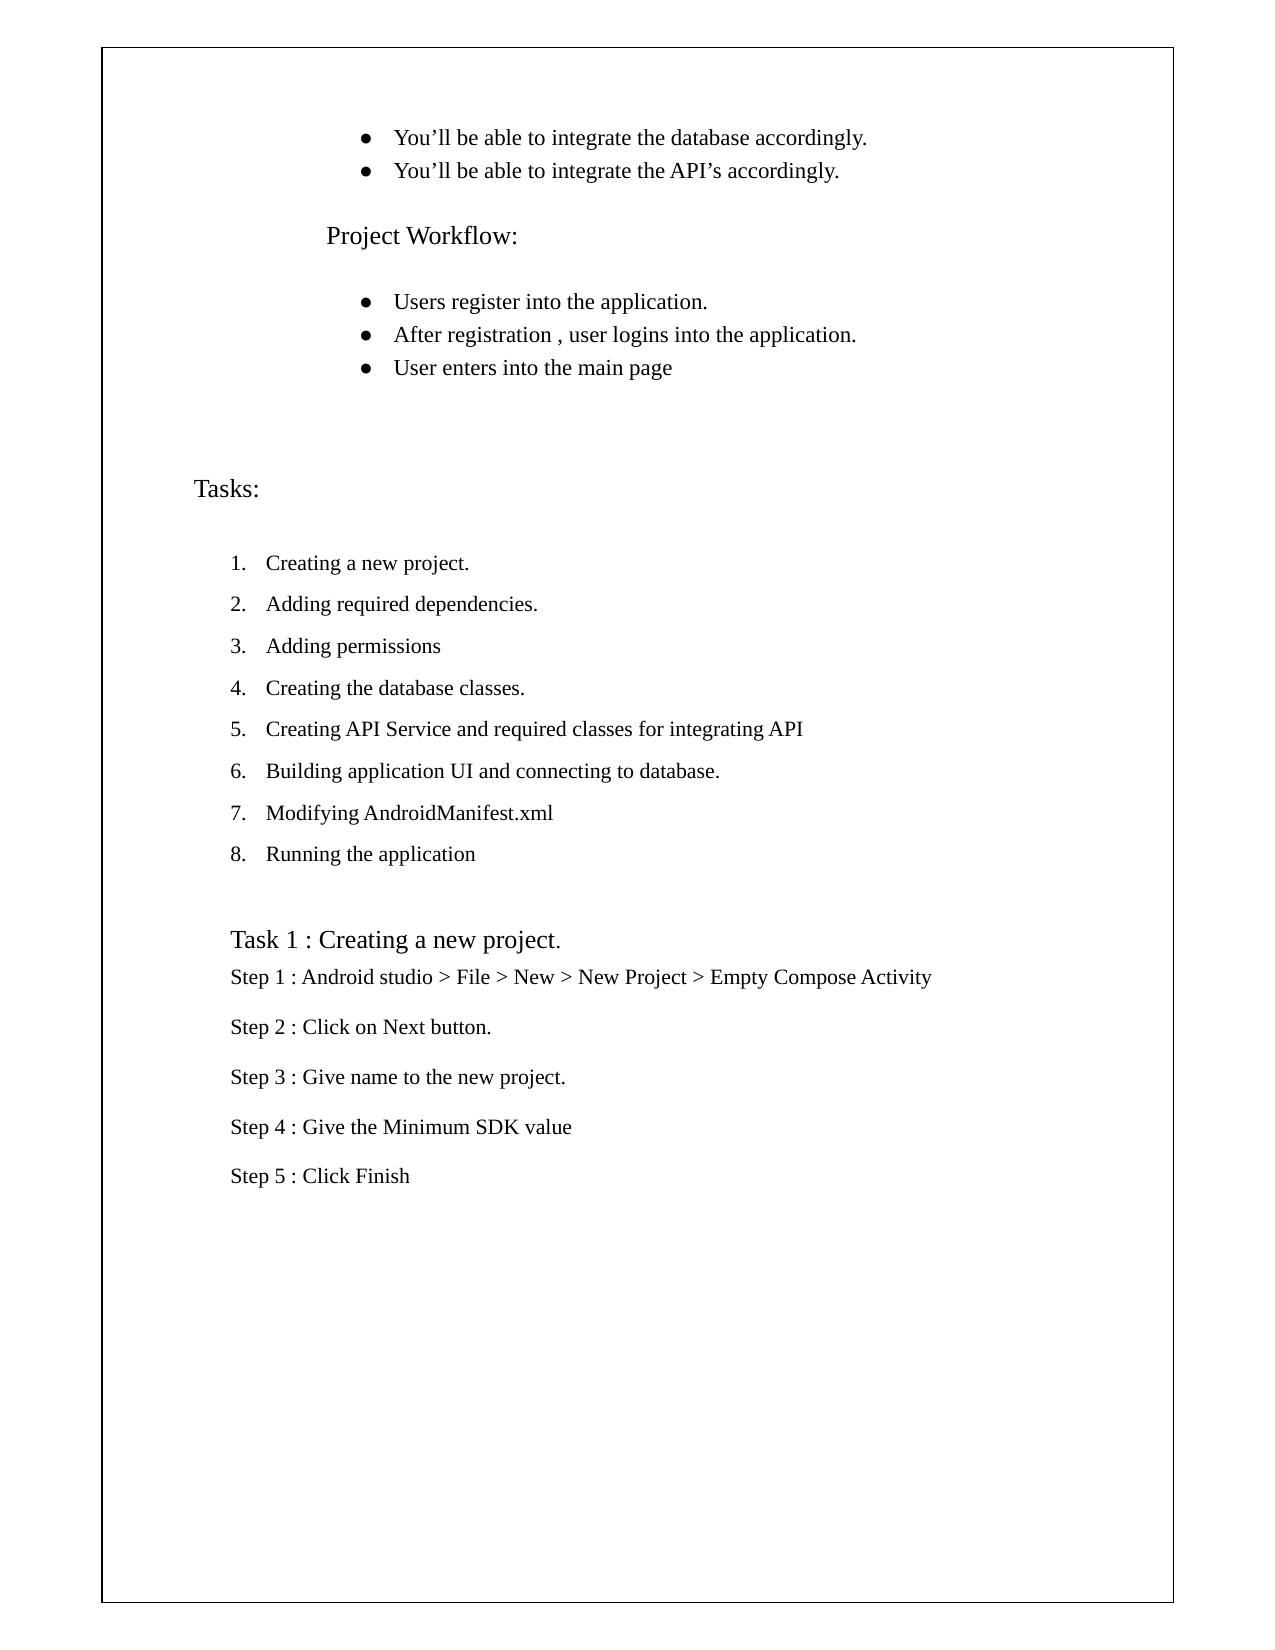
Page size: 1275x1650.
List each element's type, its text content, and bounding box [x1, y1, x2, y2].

text Step 5 : Click Finish [230, 1163, 1121, 1188]
text Project Workflow: [326, 220, 1121, 250]
list You’ll be able to integrate the API’s accordingly. [359, 157, 1121, 183]
list Building application UI and connecting to database. [230, 758, 1121, 783]
list Adding permissions [230, 633, 1121, 658]
list Users register into the application. [359, 288, 1121, 314]
list After registration , user logins into the application. [359, 321, 1121, 347]
list User enters into the main page [359, 354, 1121, 380]
text Task 1 : Creating a new project. [230, 924, 1121, 954]
list Running the application [230, 841, 1121, 867]
list Modifying AndroidManifest.xml [230, 800, 1121, 825]
text Step 2 : Click on Next button. [230, 1014, 1121, 1039]
list Creating a new project. [230, 550, 1121, 575]
text Step 4 : Give the Minimum SDK value [230, 1114, 1121, 1139]
list Creating API Service and required classes for integrating API [230, 716, 1121, 742]
list Adding required dependencies. [230, 591, 1121, 617]
text Step 1 : Android studio > File > New > New Project > Empty Compose Activity [230, 964, 1121, 989]
list Creating the database classes. [230, 675, 1121, 700]
text Tasks: [193, 473, 1121, 503]
list You’ll be able to integrate the database accordingly. [359, 124, 1121, 151]
text Step 3 : Give name to the new project. [230, 1064, 1121, 1089]
